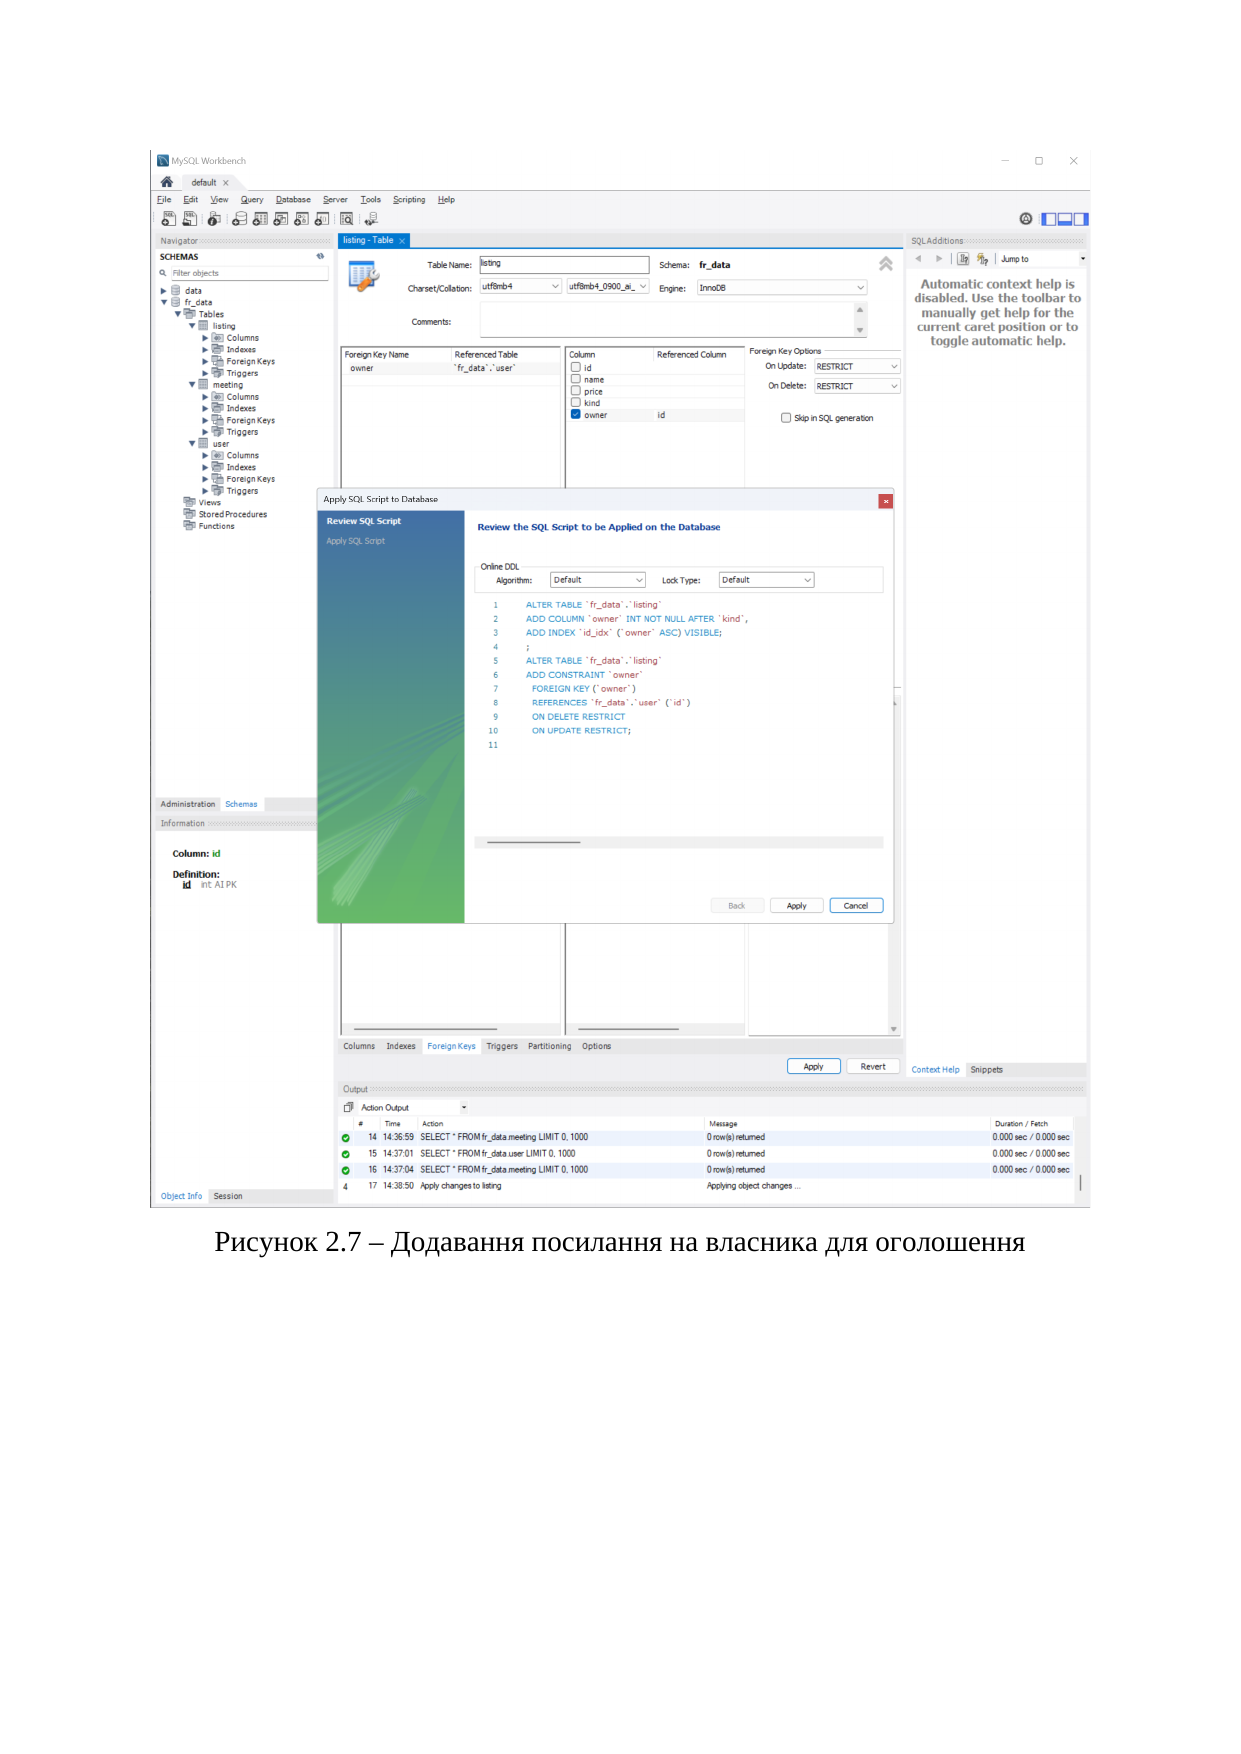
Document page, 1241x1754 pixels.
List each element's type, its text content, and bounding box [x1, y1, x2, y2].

text Рисунок 2.7 – Додавання посилання на власника для оголошення [150, 1224, 1090, 1258]
picture [150, 150, 1091, 1208]
